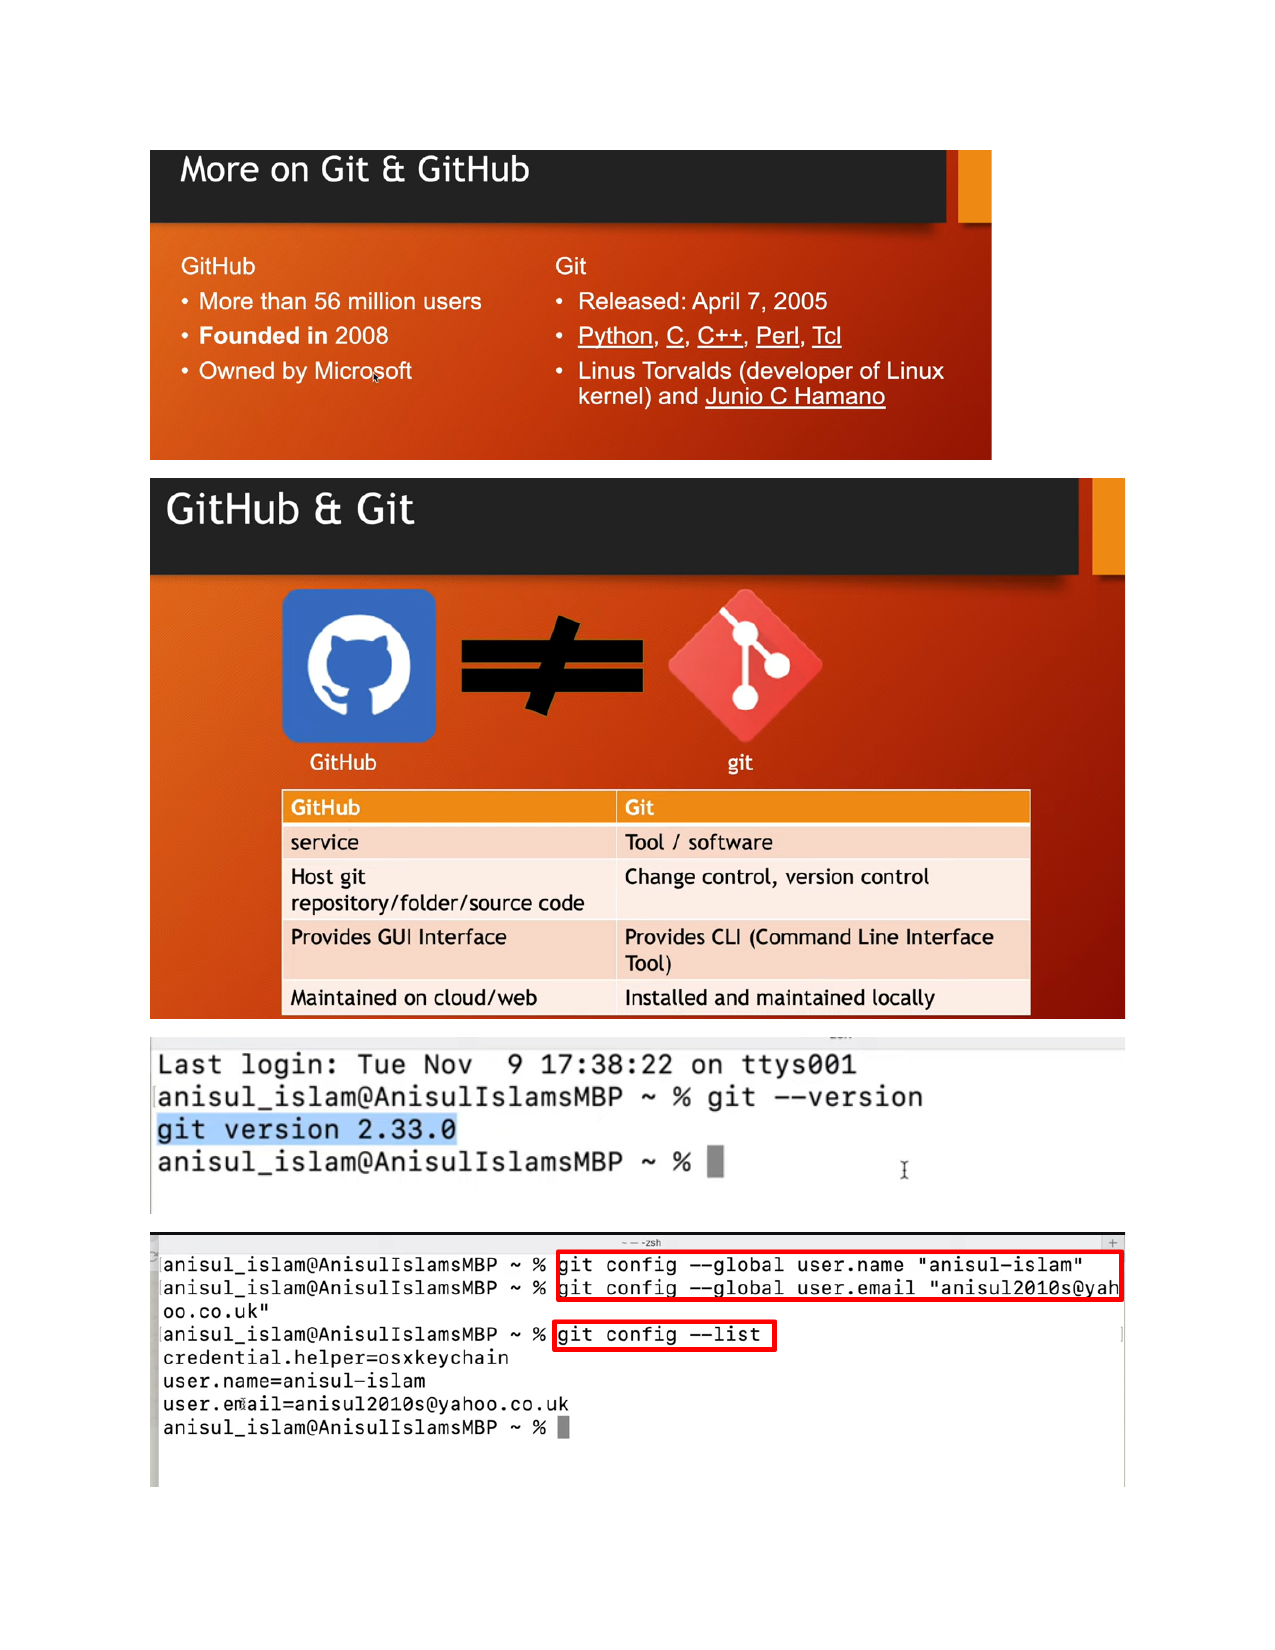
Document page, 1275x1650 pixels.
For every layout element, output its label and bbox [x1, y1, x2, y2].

picture [150, 150, 992, 460]
picture [150, 478, 1125, 1019]
picture [150, 1037, 1125, 1214]
picture [150, 1232, 1125, 1487]
